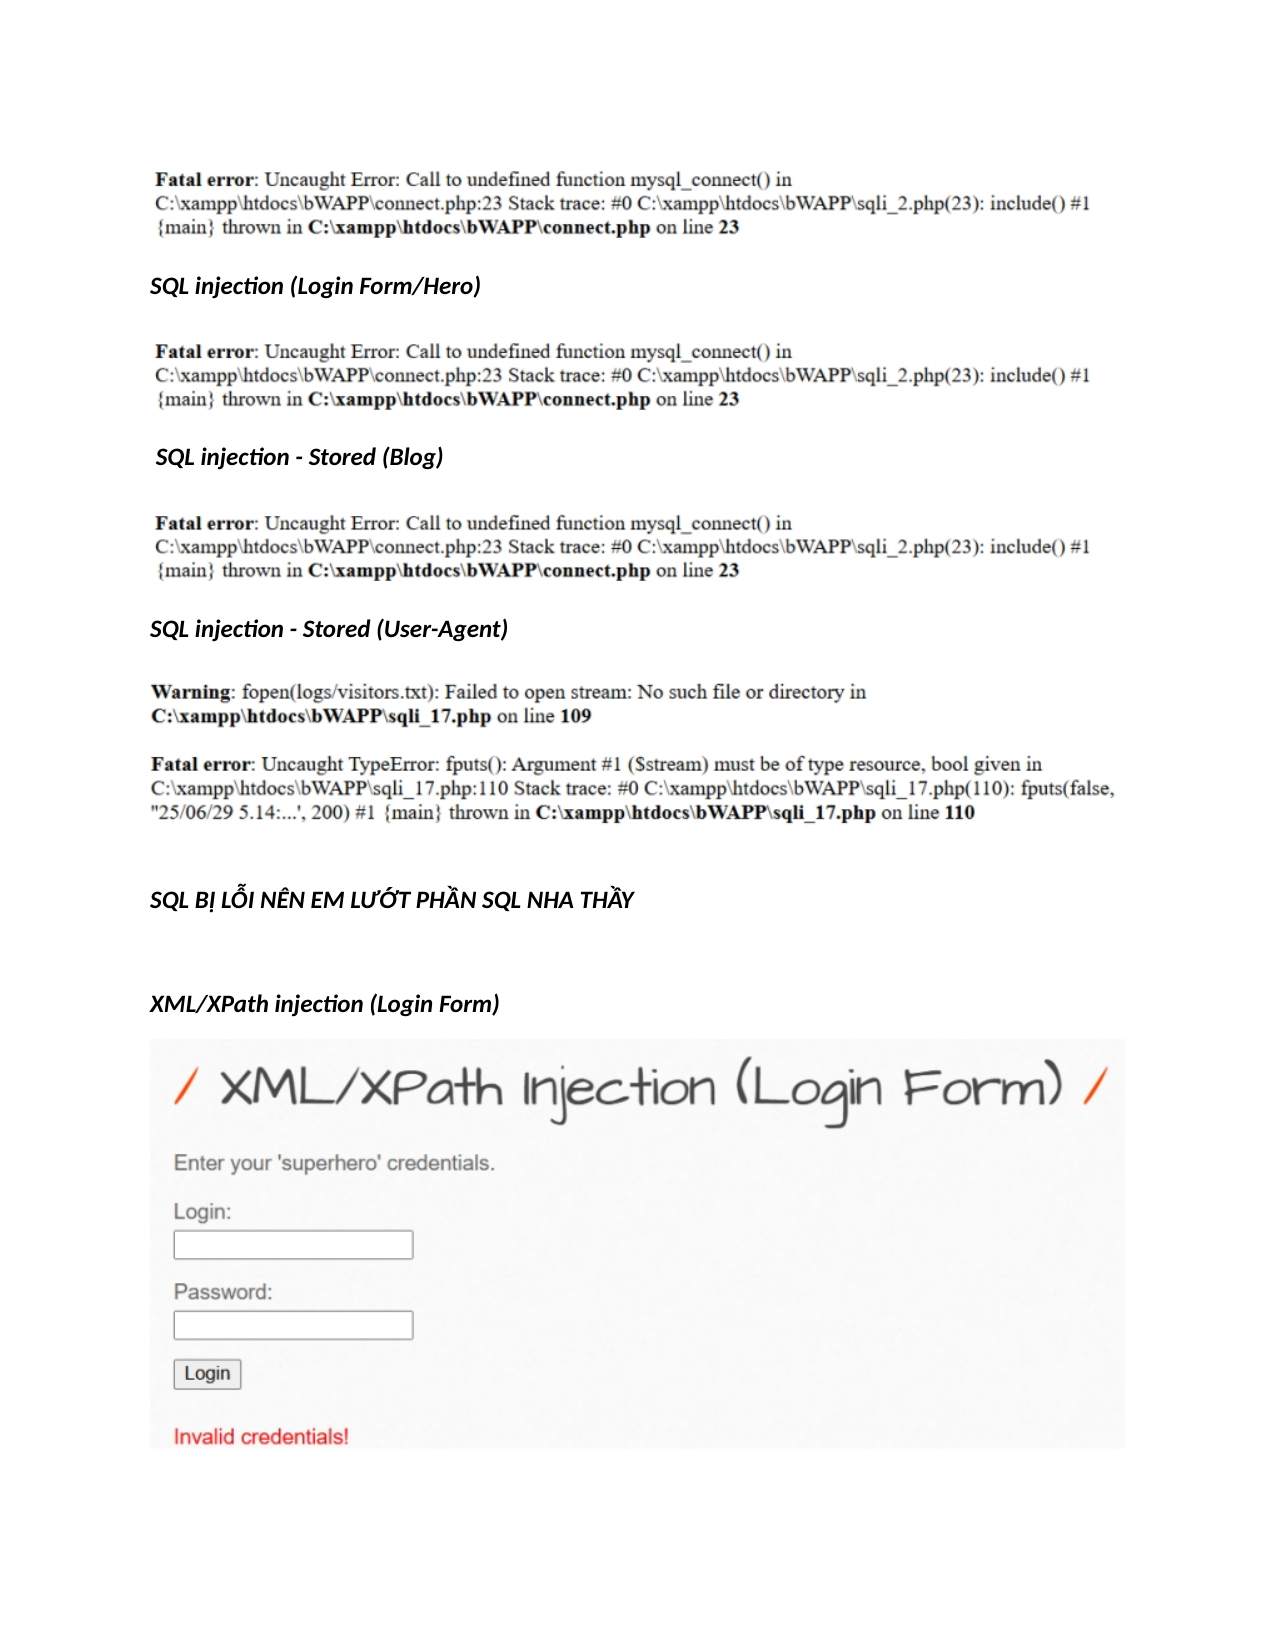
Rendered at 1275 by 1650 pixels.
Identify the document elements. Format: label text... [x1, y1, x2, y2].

text SQL BỊ LỖI NÊN EM LƯỚT PHẦN SQL NHA THẦY [150, 884, 1125, 915]
text SQL injection - Stored (Blog) [150, 441, 1125, 472]
text SQL injection - Stored (User-Agent) [150, 613, 1125, 643]
picture [150, 150, 1125, 249]
text XML/XPath injection (Login Form) [150, 988, 1125, 1018]
picture [150, 493, 1125, 592]
picture [150, 321, 1125, 421]
picture [150, 664, 1125, 864]
picture [150, 1039, 1125, 1450]
text SQL injection (Login Form/Hero) [150, 270, 1125, 300]
